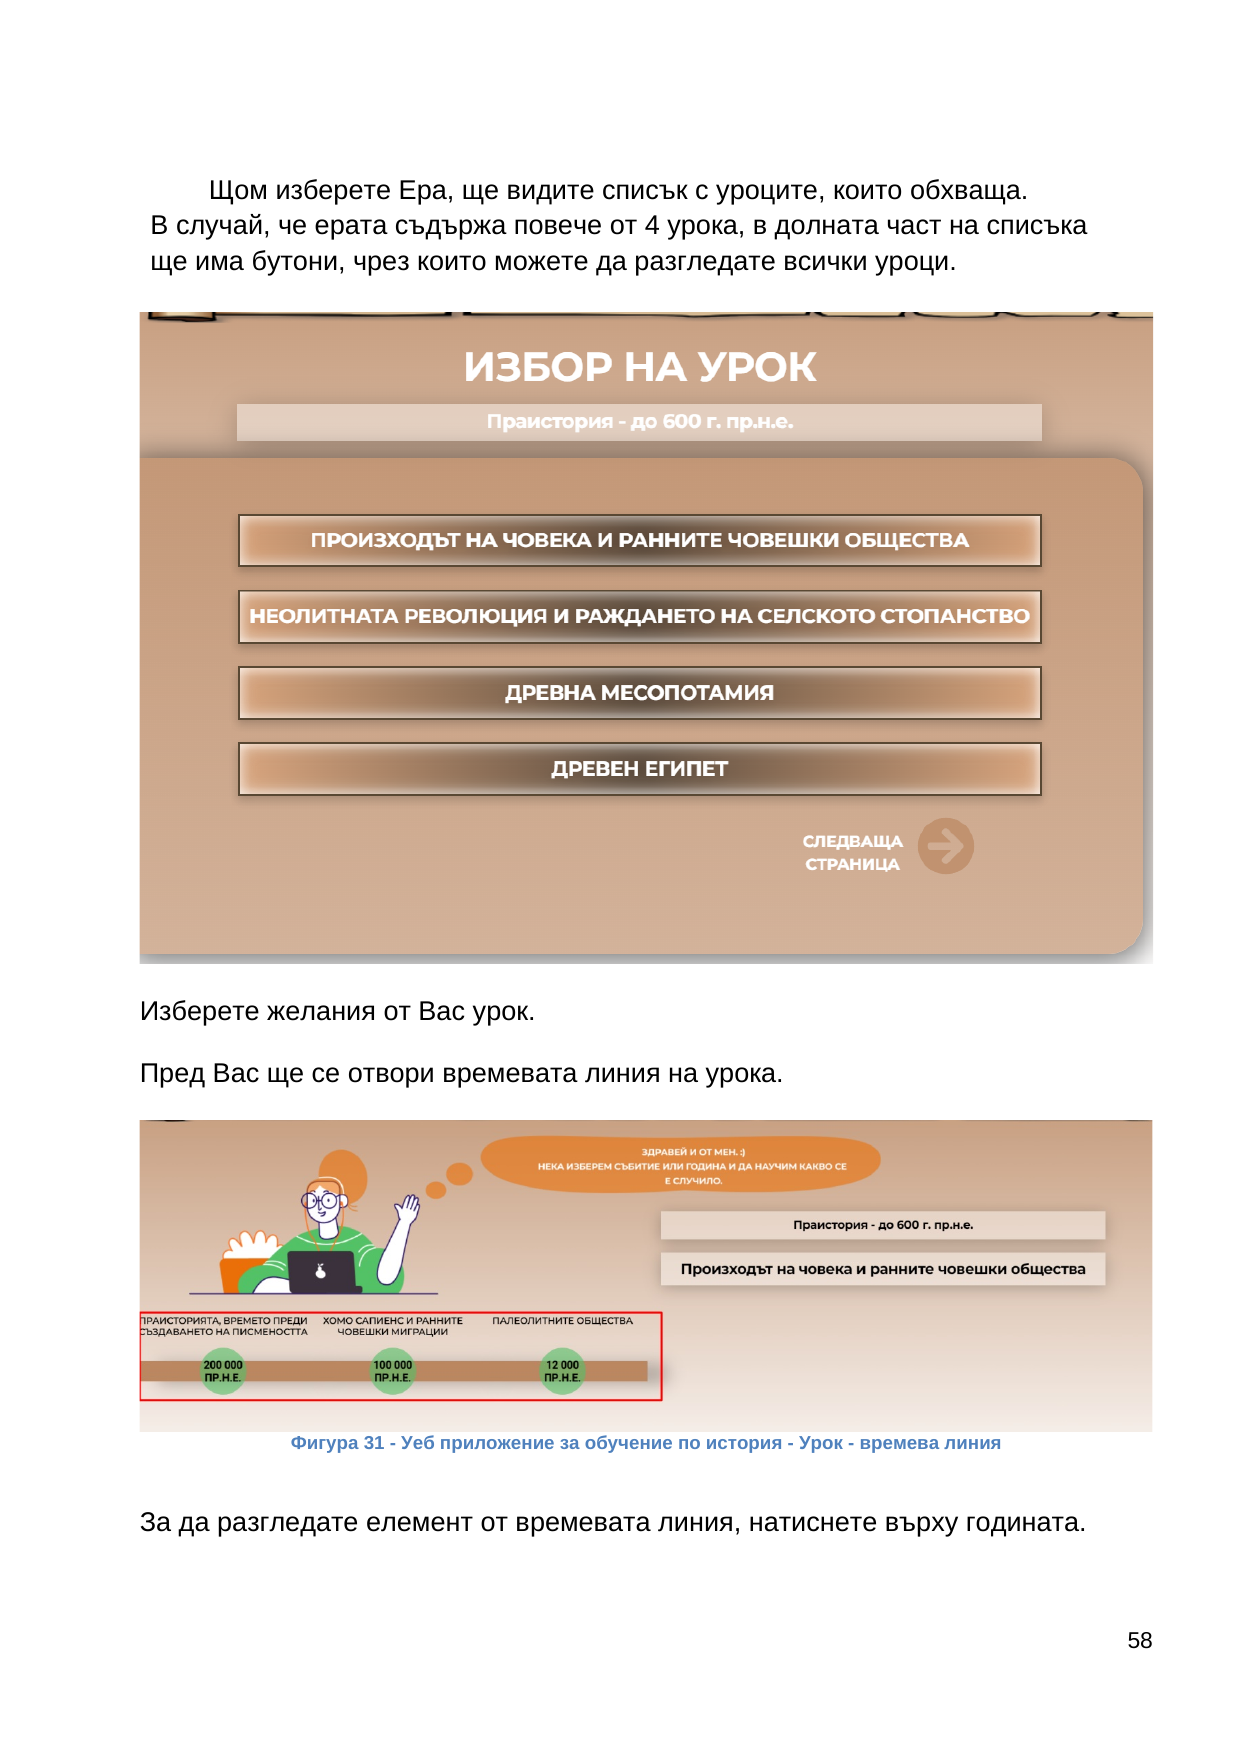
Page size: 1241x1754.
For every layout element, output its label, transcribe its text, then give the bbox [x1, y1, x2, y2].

text Щом изберете Ера, ще видите списък с уроците, които обхваща. В случай, че ерата съдържа повече от 4 урока, в долната част на списъка ще има бутони, чрез които можете да разгледате всички уроци. [150, 171, 1090, 277]
picture [139, 1120, 1153, 1432]
picture [139, 312, 1154, 964]
text Изберете желания от Вас урок. [139, 995, 1153, 1026]
text Пред Вас ще се отвори времевата линия на урока. [139, 1057, 1153, 1089]
text За да разгледате елемент от времевата линия, натиснете върху годината. [139, 1474, 1153, 1568]
